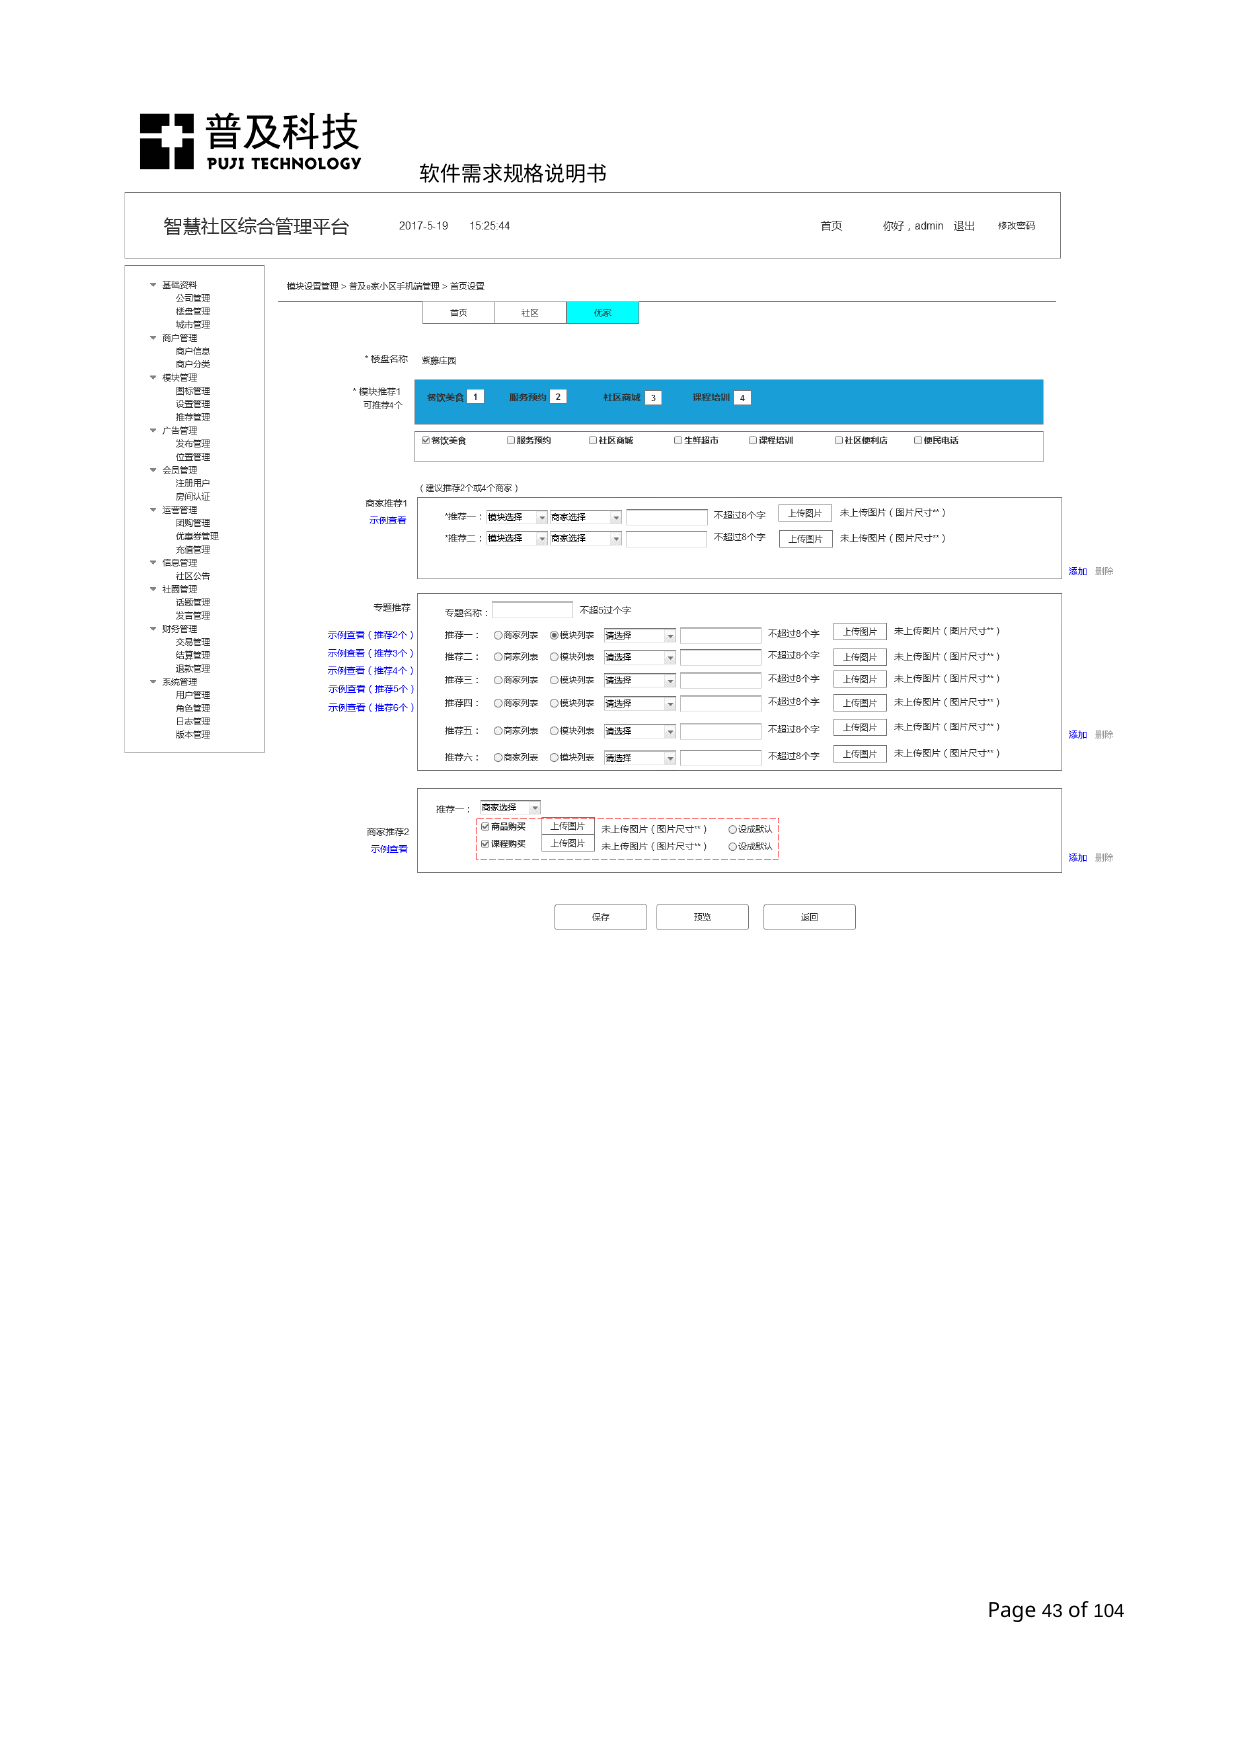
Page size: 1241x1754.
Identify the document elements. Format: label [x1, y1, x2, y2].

picture [124, 192, 1113, 930]
picture [124, 103, 366, 182]
